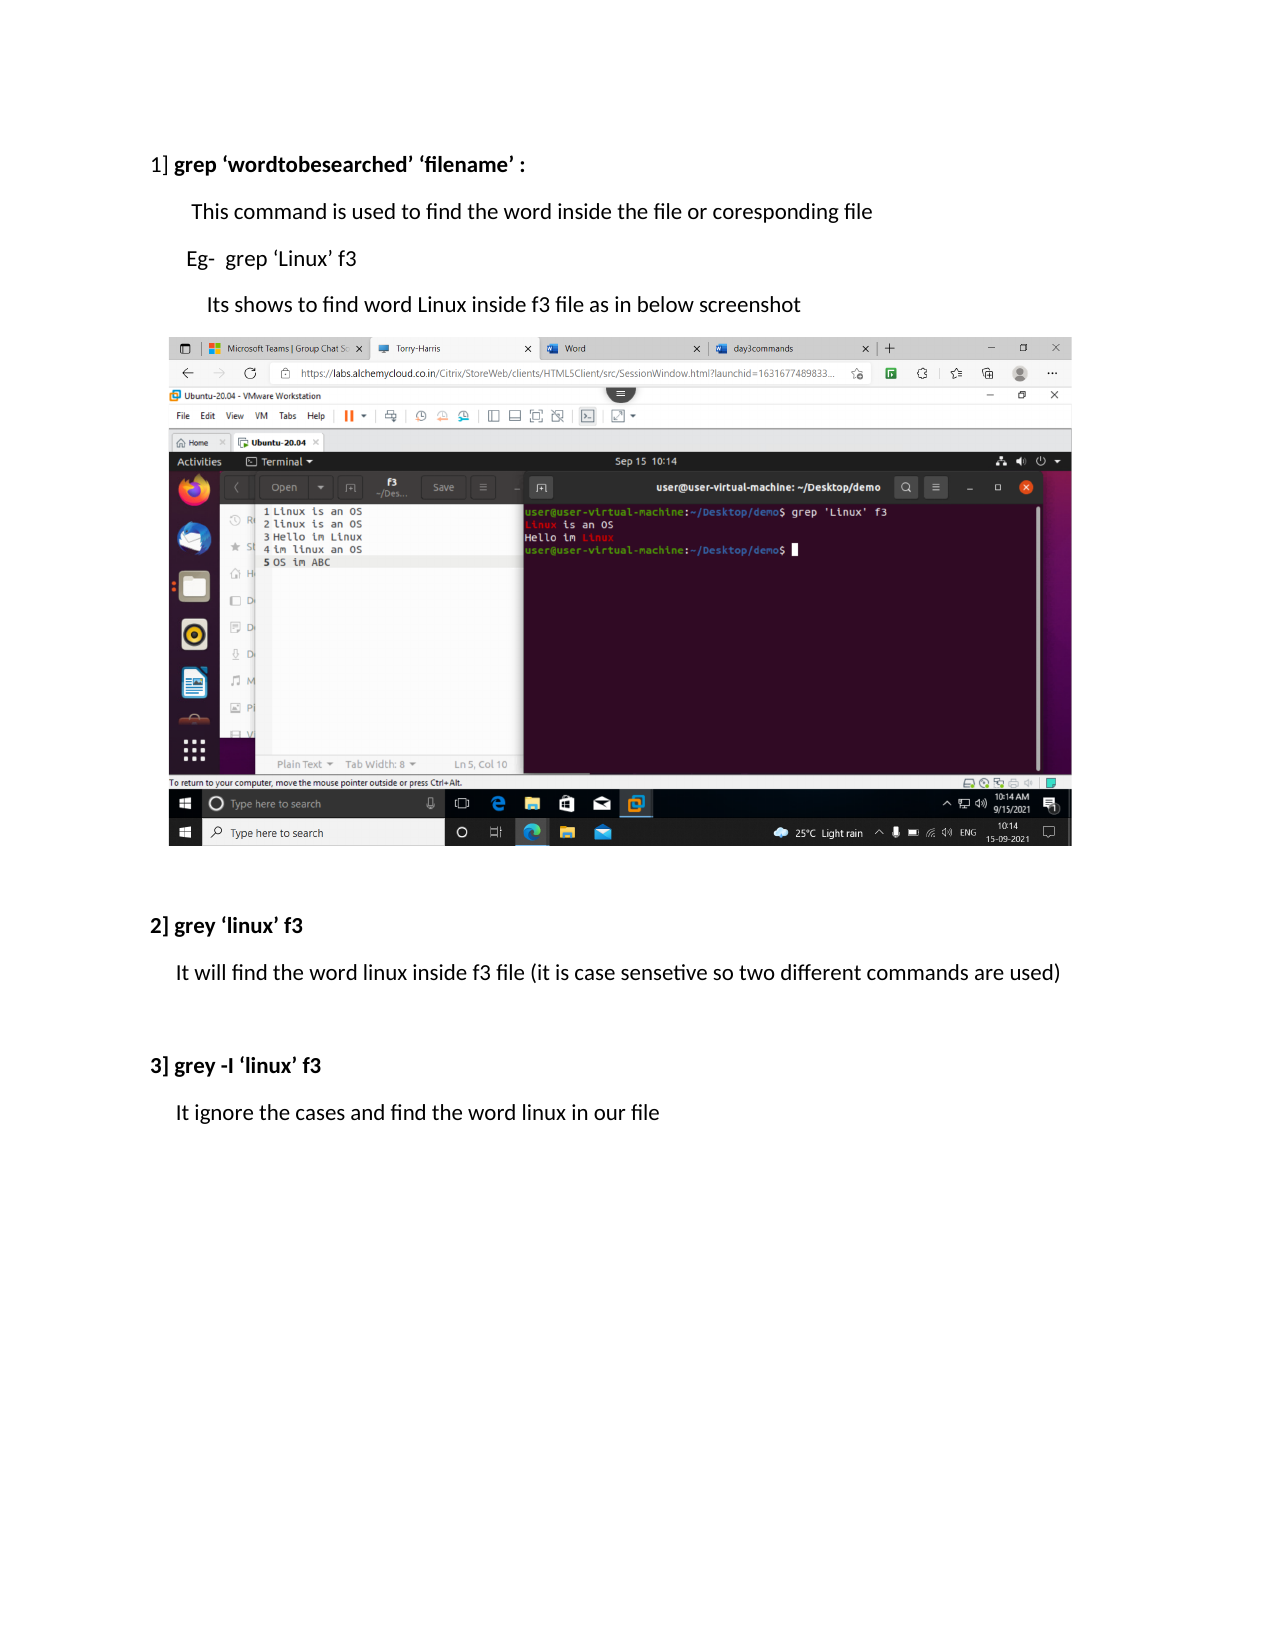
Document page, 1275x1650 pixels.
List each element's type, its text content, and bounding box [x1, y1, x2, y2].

text Eg- grep ‘Linux’ f3 [150, 244, 1125, 272]
text 3] grey -I ‘linux’ f3 [150, 1052, 1125, 1080]
text Its shows to find word Linux inside f3 file as in below screenshot [150, 291, 1125, 319]
text It ignore the cases and find the word linux in our file [150, 1098, 1125, 1127]
text 2] grey ‘linux’ f3 [150, 911, 1125, 939]
text 1] grep ‘wordtobesearched’ ‘filename’ : [150, 150, 1125, 178]
text This command is used to find the word inside the file or coresponding file [150, 197, 1125, 225]
text It will find the word linux inside f3 file (it is case sensetive so two different commands are used) [150, 958, 1125, 986]
